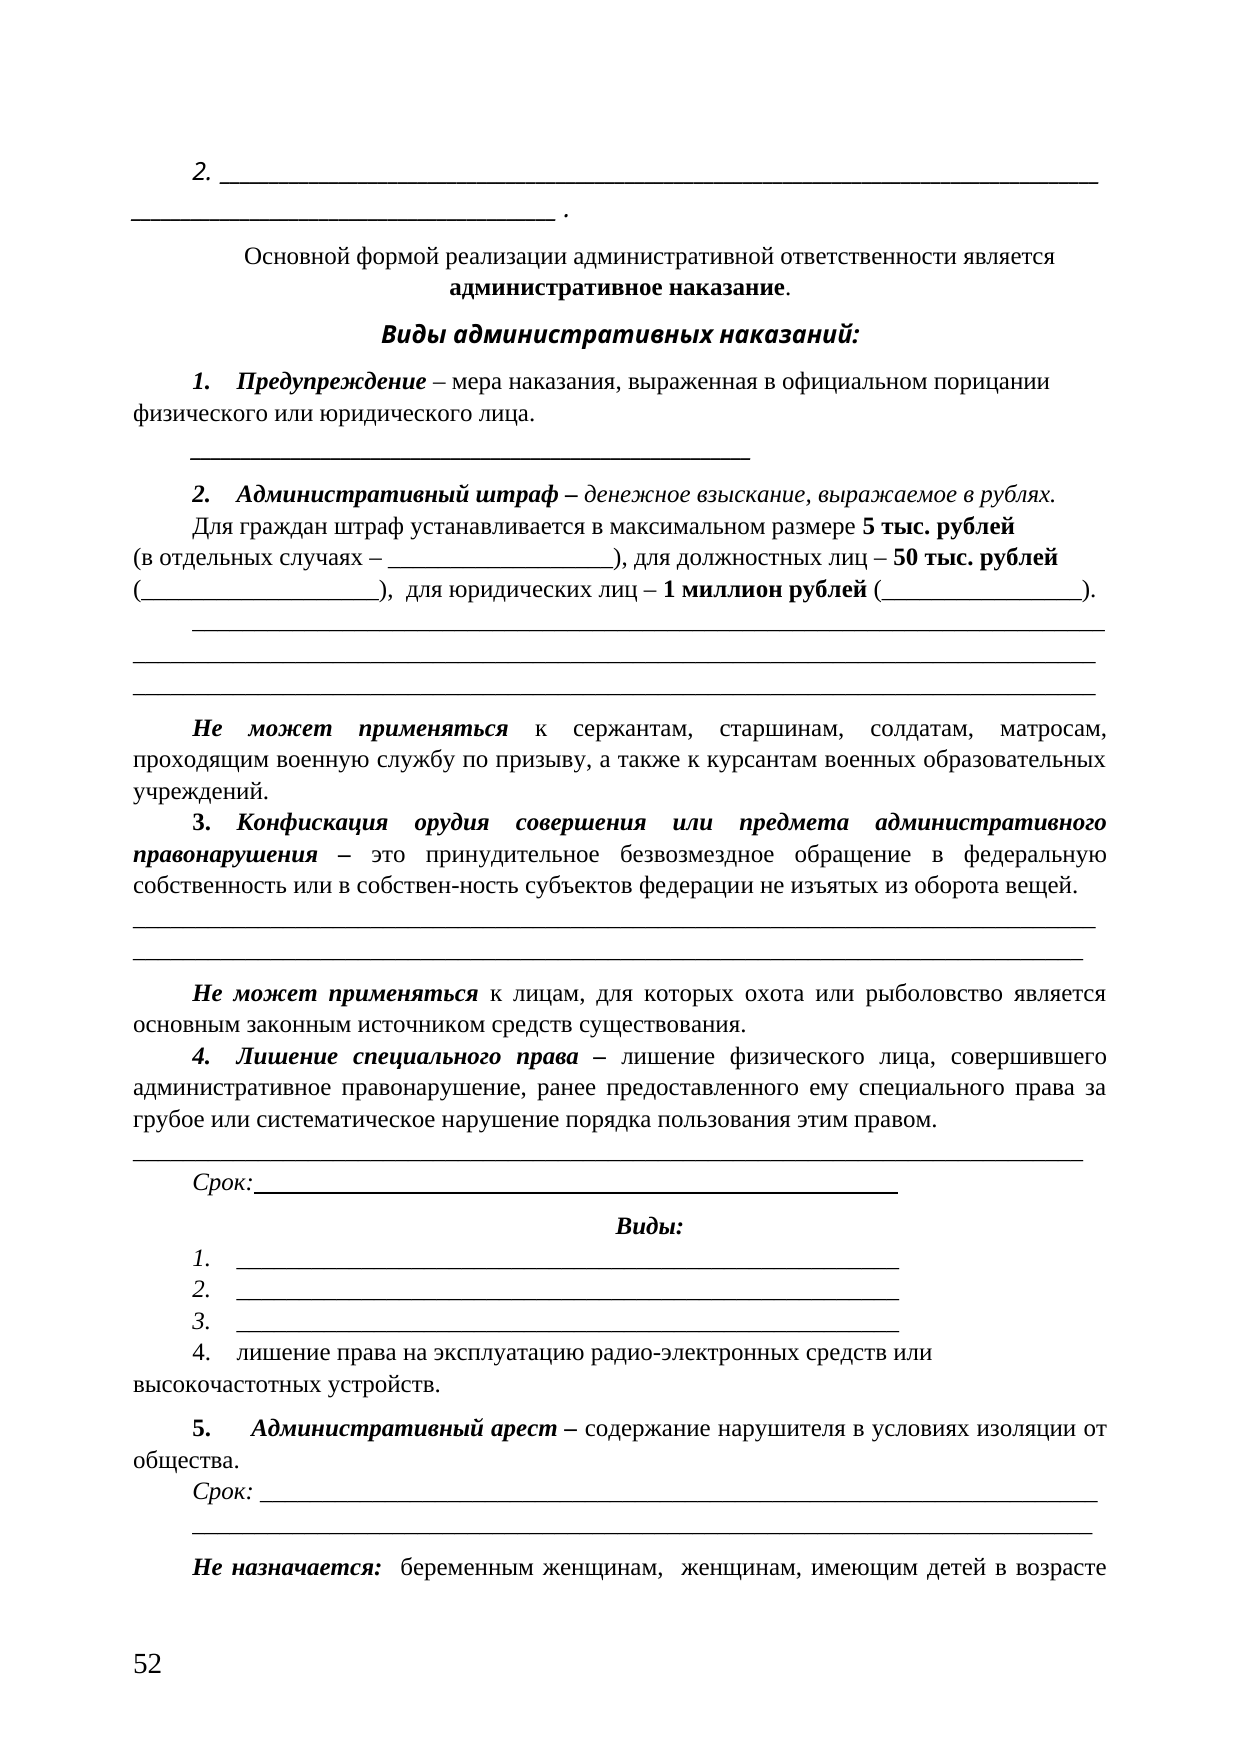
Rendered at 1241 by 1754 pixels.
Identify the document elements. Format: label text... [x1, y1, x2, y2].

list _____________________________________________________ [133, 1306, 1107, 1335]
text __________________________________________________________________________________________________________________________________________________________ [133, 637, 1107, 697]
text Виды: [133, 1211, 1107, 1240]
text Срок: ___________________________________________________ [133, 1167, 1107, 1196]
text ________________________________________________________________________ [133, 1508, 1107, 1537]
list Административный штраф – денежное взыскание, выражаемое в рублях. [133, 479, 1107, 508]
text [133, 1552, 1107, 1581]
text Не может применяться к лицам, для которых охота или рыболовство является основным законным источником средств существования. [133, 978, 1107, 1038]
text Срок: ___________________________________________________________________ [133, 1476, 1107, 1505]
list Предупреждение – мера наказания, выраженная в официальном порицании физического или юридического лица. [133, 366, 1107, 427]
list _____________________________________________________ [133, 1243, 1107, 1272]
text _________________________________________________________________________________________________________________________________________________________ [133, 902, 1107, 962]
text Виды административных наказаний: [133, 316, 1107, 351]
text _________________________________________________________________________ [133, 606, 1107, 634]
list ____________________________________________________________________________________________________________________________________ . [133, 153, 1107, 225]
list _____________________________________________________ [133, 1274, 1107, 1303]
list Административный арест – содержание нарушителя в условиях изоляции от общества. [133, 1413, 1107, 1473]
text ________________________________________________________ [133, 429, 1107, 463]
text Основной формой реализации административной ответственности является административное наказание. [133, 241, 1107, 301]
text Для граждан штраф устанавливается в максимальном размере 5 тыс. рублей (в отдельных случаях – __________________), для должностных лиц – 50 тыс. рублей (___________________), для юридических лиц – 1 миллион рублей (________________). [133, 511, 1107, 603]
text ____________________________________________________________________________ [133, 1136, 1107, 1164]
list Конфискация орудия совершения или предмета административного правонарушения – это принудительное безвозмездное обращение в федеральную собственность или в собствен-ность субъектов федерации не изъятых из оборота вещей. [133, 807, 1107, 899]
list лишение права на эксплуатацию радио-электронных средств или высокочастотных устройств. [133, 1337, 1107, 1398]
list Лишение специального права – лишение физического лица, совершившего административное правонарушение, ранее предоставленного ему специального права за грубое или систематическое нарушение порядка пользования этим правом. [133, 1041, 1107, 1133]
text Не может применяться к сержантам, старшинам, солдатам, матросам, проходящим военную службу по призыву, а также к курсантам военных образовательных учреждений. [133, 713, 1107, 805]
